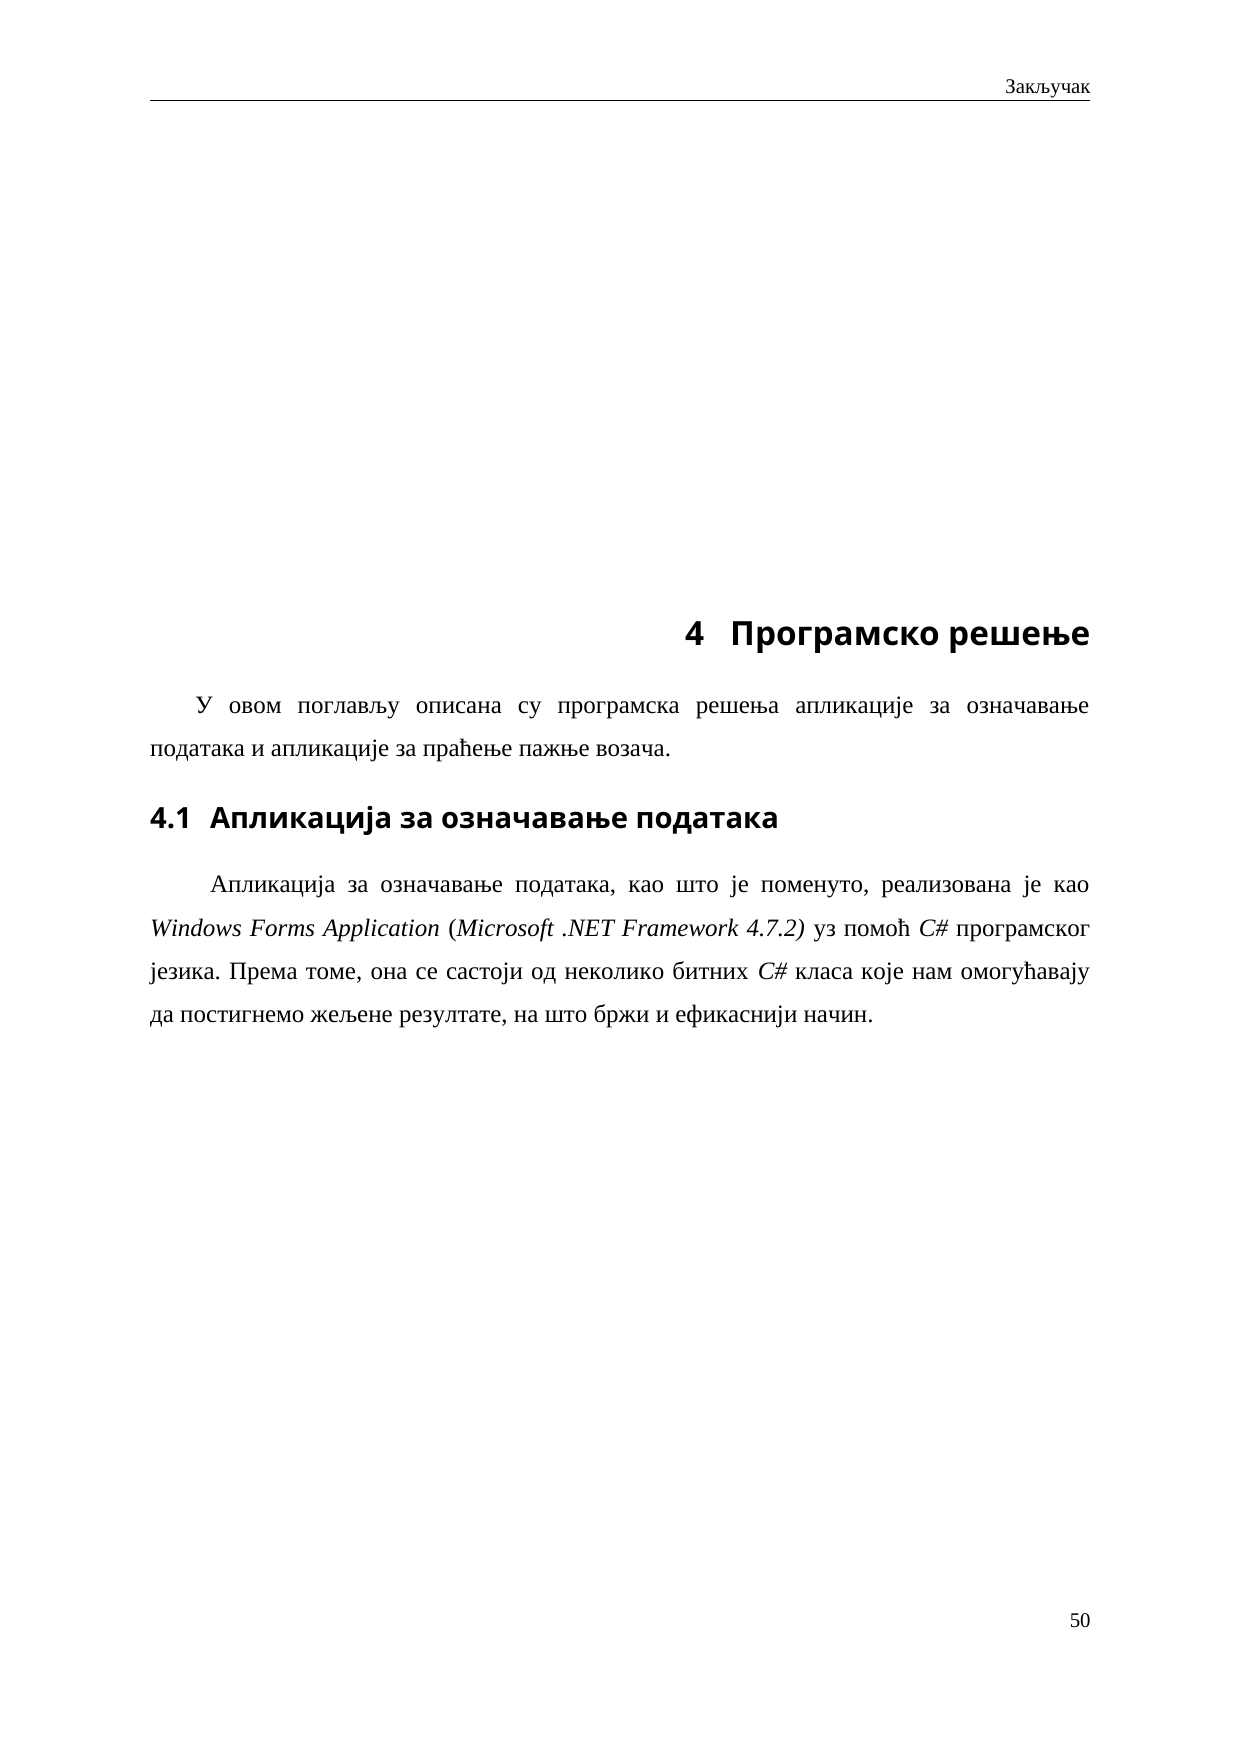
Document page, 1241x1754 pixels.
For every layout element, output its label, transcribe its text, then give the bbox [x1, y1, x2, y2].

subtitle Програмско решење [150, 610, 1090, 655]
text Апликација за означавање података, као што је поменуто, реализована је као Windows Forms Application (Microsoft .NET Framework 4.7.2) уз помоћ C# програмског језика. Према томе, она се састоји од неколико битних C# класа које нам омогућавају да постигнемо жељене резултате, на што бржи и ефикаснији начин. [150, 869, 1090, 1028]
text У овом поглављу описана су програмска решења апликације за означавање података и апликације за праћење пажње возача. [150, 690, 1090, 762]
subtitle Апликација за означавање података [150, 797, 1090, 837]
